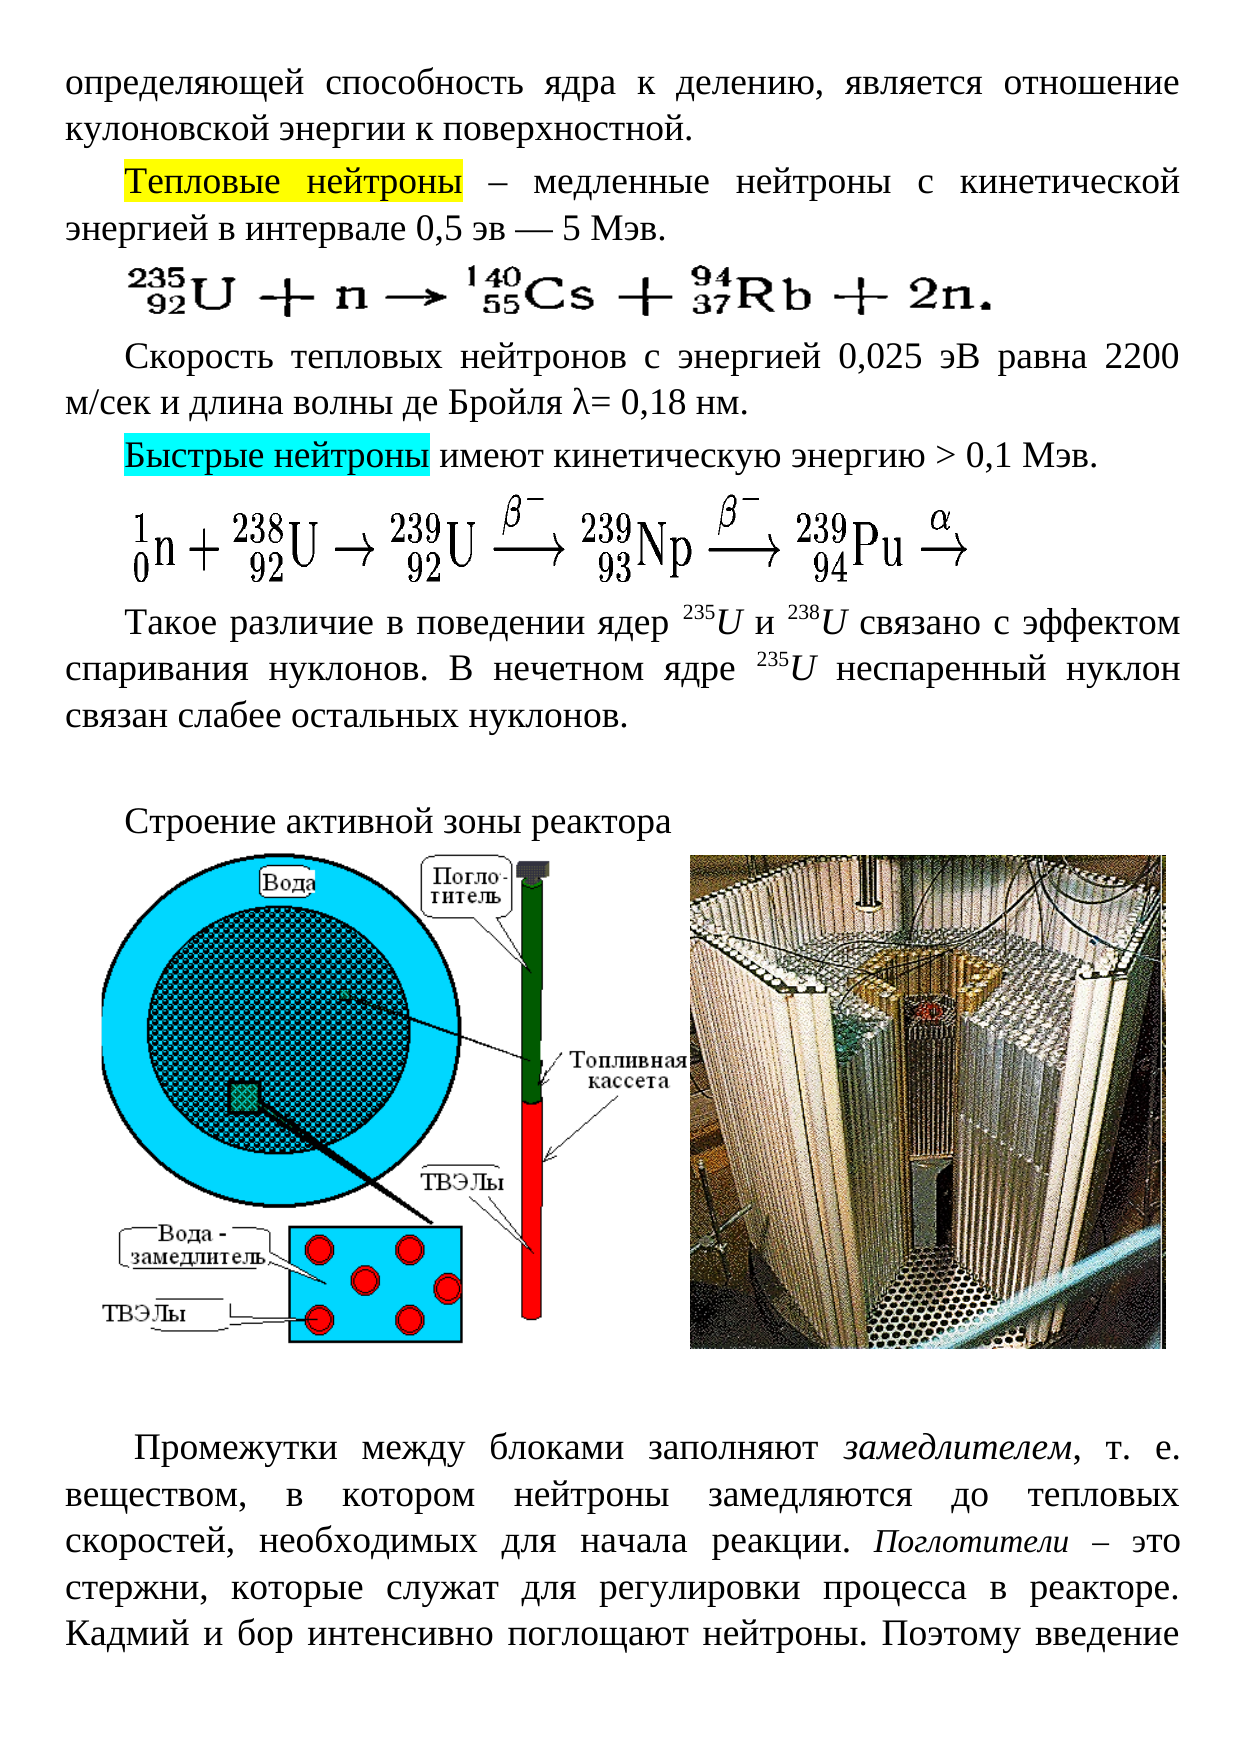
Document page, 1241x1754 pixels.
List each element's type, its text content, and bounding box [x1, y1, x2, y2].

picture [100, 851, 687, 1342]
text Тепловые нейтроны – медленные нейтроны с кинетической энергией в интервале 0,5 эв — 5 Мэв. [65, 158, 1181, 248]
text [65, 1424, 1181, 1654]
text Строение активной зоны реактора [65, 798, 1181, 841]
text Быстрые нейтроны имеют кинетическую энергию > 0,1 Мэв. [65, 432, 1181, 476]
picture [124, 257, 1001, 325]
picture [124, 485, 979, 591]
text Такое различие в поведении ядер 235U и 238U связано с эффектом спаривания нуклонов. В нечетном ядре 235U неспаренный нуклон связан слабее остальных нуклонов. [65, 599, 1181, 736]
text Скорость тепловых нейтронов с энергией 0,025 эВ равна 2200 м/сек и длина волны де Бройля λ= 0,18 нм. [65, 333, 1181, 423]
picture [690, 855, 1166, 1349]
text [65, 59, 1181, 149]
